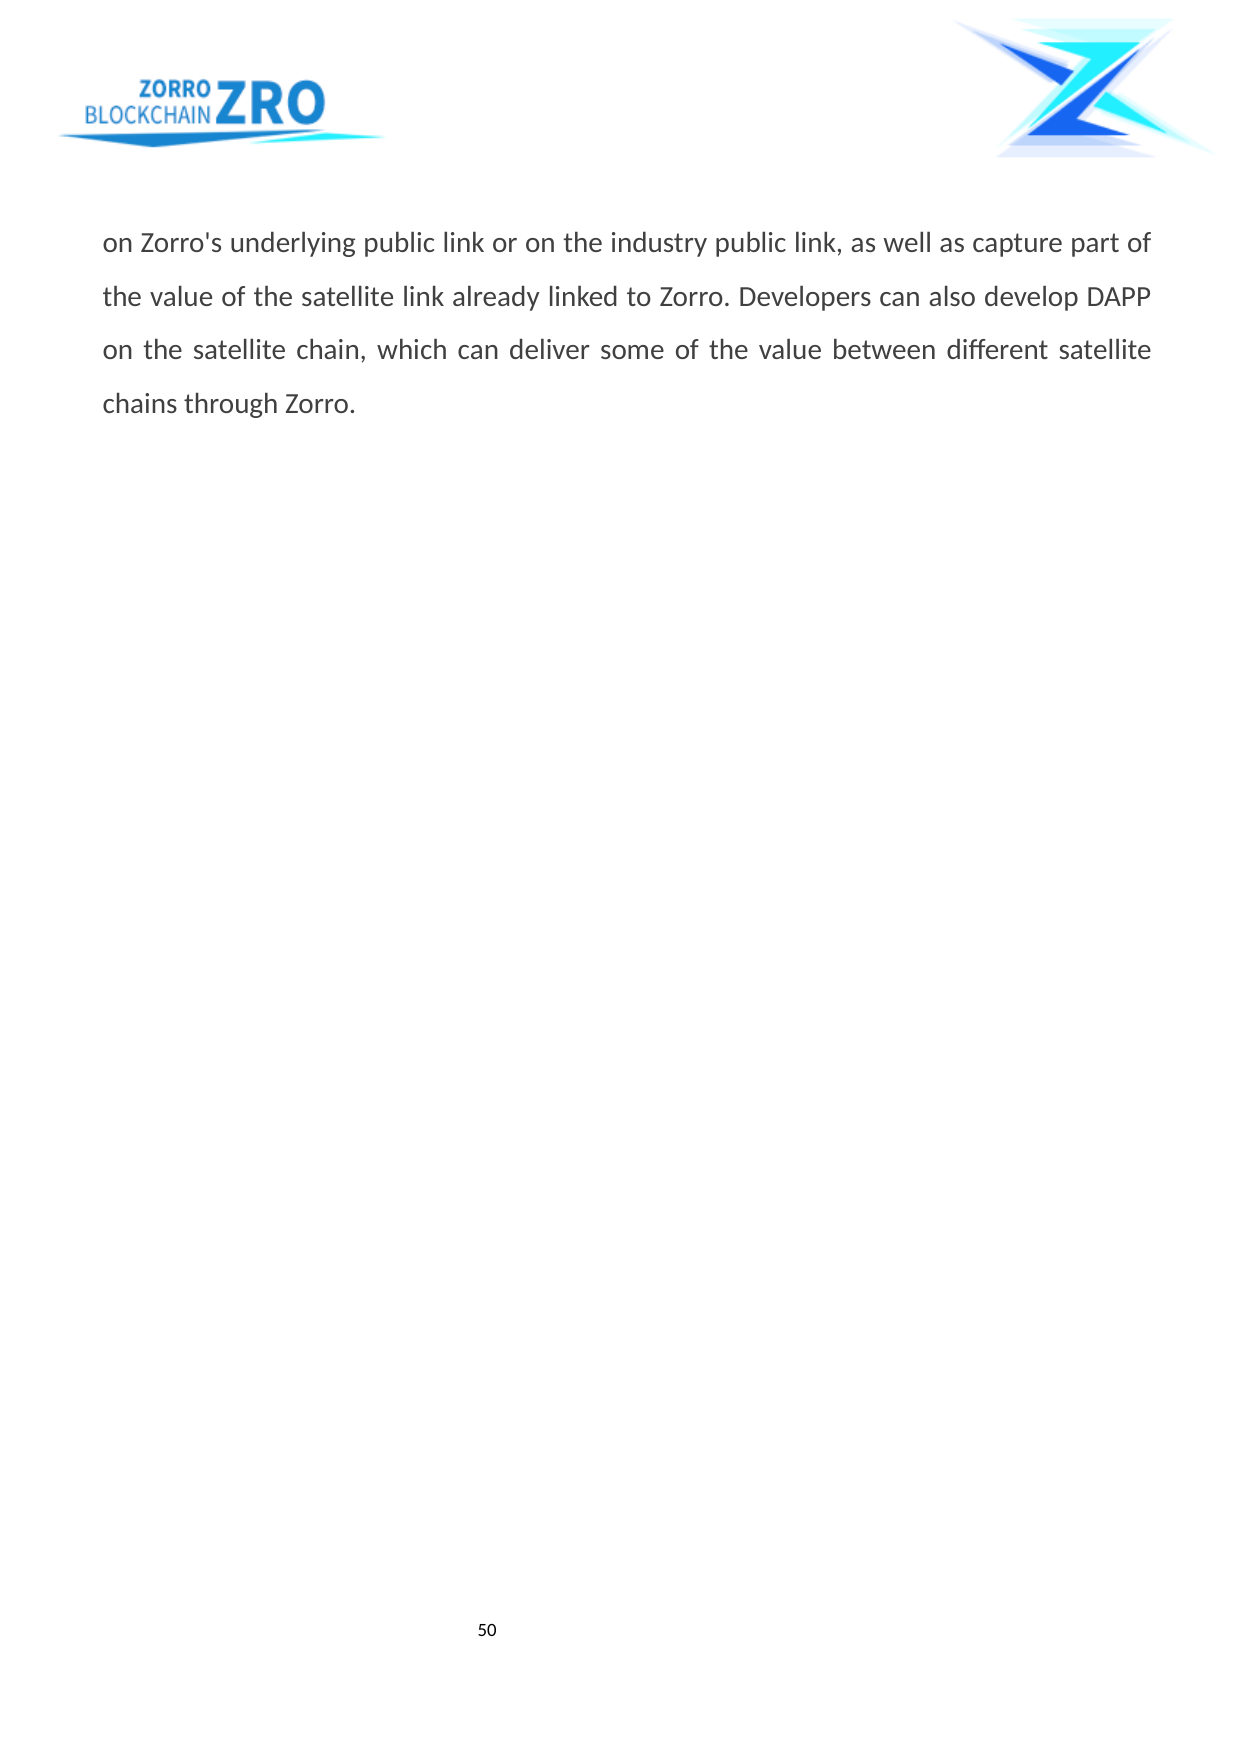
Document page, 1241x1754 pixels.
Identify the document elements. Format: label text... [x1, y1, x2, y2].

picture [12, 0, 1228, 196]
